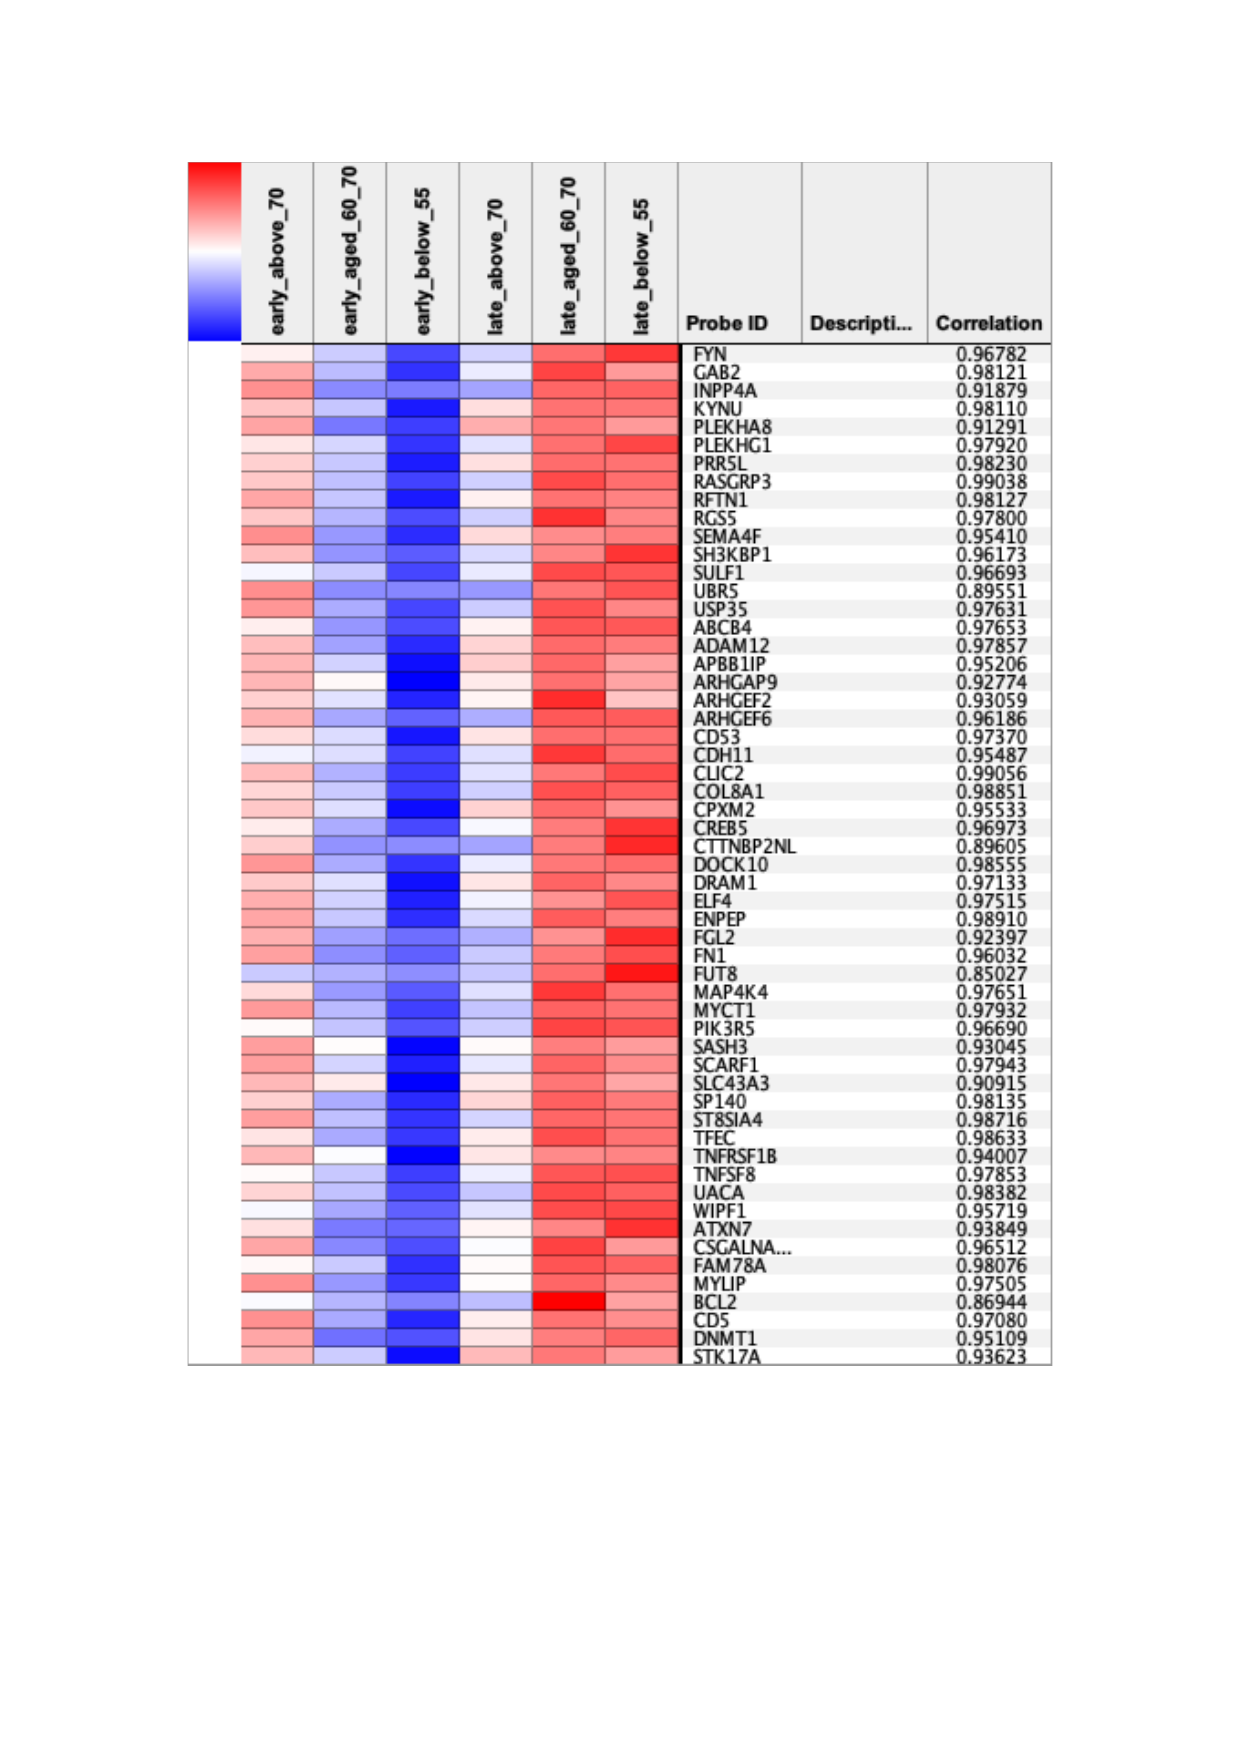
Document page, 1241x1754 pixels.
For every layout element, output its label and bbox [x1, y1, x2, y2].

picture [187, 162, 1053, 1366]
